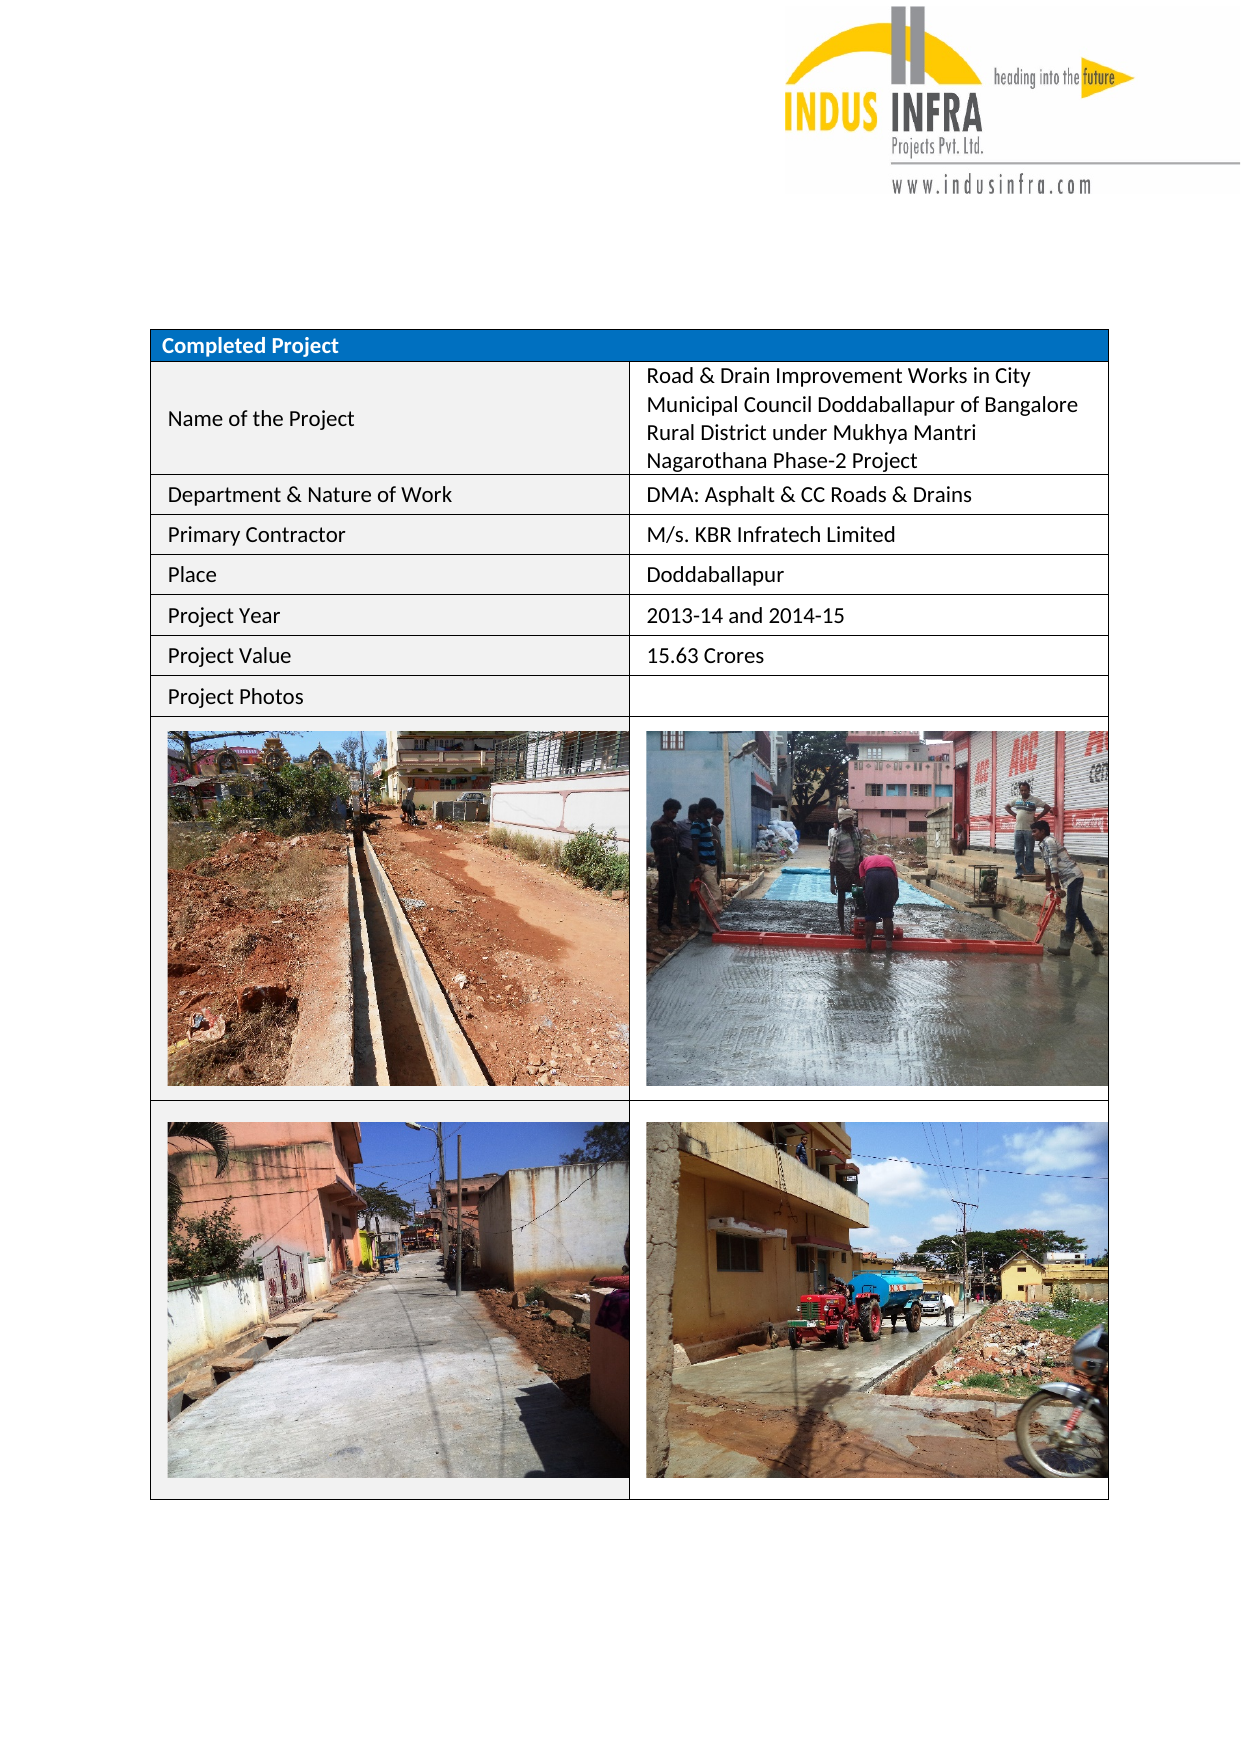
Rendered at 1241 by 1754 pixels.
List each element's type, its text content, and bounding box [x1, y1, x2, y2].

picture [646, 1122, 1108, 1478]
table_cell Department & Nature of Work [151, 475, 629, 514]
table_cell Project Photos [151, 676, 629, 716]
table_cell [151, 1101, 629, 1499]
table_cell [630, 717, 1108, 1100]
table_cell DMA: Asphalt & CC Roads & Drains [630, 475, 1108, 514]
table_cell Doddaballapur [630, 555, 1108, 594]
table_cell 15.63 Crores [630, 636, 1108, 675]
table_cell Place [151, 555, 629, 594]
table_cell M/s. KBR Infratech Limited [630, 515, 1108, 554]
table_cell [630, 676, 1108, 716]
table_cell Project Value [151, 636, 629, 675]
picture [167, 1122, 630, 1478]
table_cell Primary Contractor [151, 515, 629, 554]
table_cell Project Year [151, 595, 629, 635]
table_cell Name of the Project [151, 362, 629, 474]
table_cell 2013-14 and 2014-15 [630, 595, 1108, 635]
table_cell [151, 717, 629, 1100]
picture [167, 731, 630, 1086]
picture [646, 731, 1108, 1086]
table_cell [630, 1101, 1108, 1499]
table_header Completed Project [151, 330, 1108, 361]
table_cell Road & Drain Improvement Works in City Municipal Council Doddaballapur of Bangalore Rural District under Mukhya Mantri Nagarothana Phase-2 Project [630, 362, 1108, 474]
picture [785, 6, 1241, 194]
